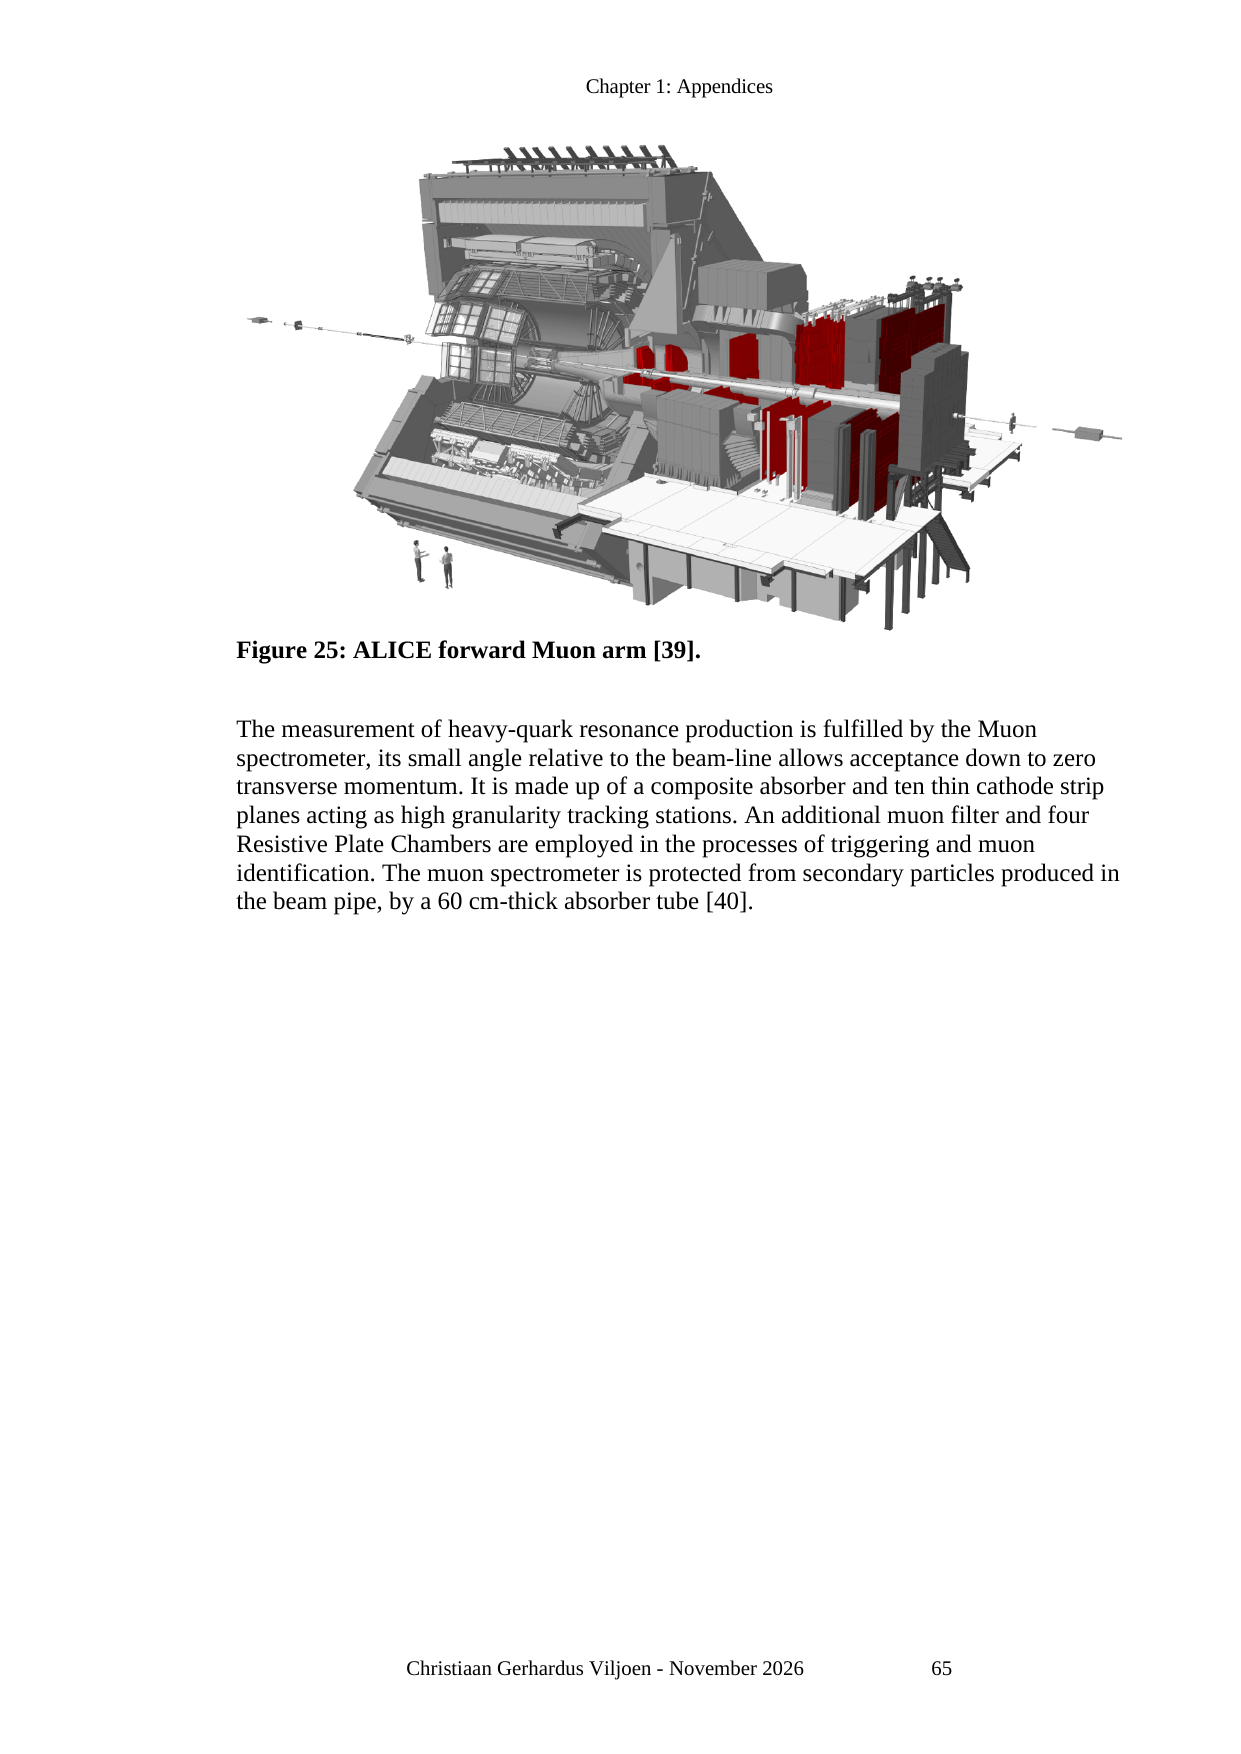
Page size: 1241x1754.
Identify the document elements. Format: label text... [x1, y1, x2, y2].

picture [236, 135, 1123, 636]
text Figure : ALICE forward Muon arm . [236, 636, 1122, 664]
text The measurement of heavy-quark resonance production is fulfilled by the Muon spectrometer, its small angle relative to the beam-line allows acceptance down to zero transverse momentum. It is made up of a composite absorber and ten thin cathode strip planes acting as high granularity tracking stations. An additional muon filter and four Resistive Plate Chambers are employed in the processes of triggering and muon identification. The muon spectrometer is protected from secondary particles produced in the beam pipe, by a 60 cm-thick absorber tube . [236, 714, 1122, 915]
